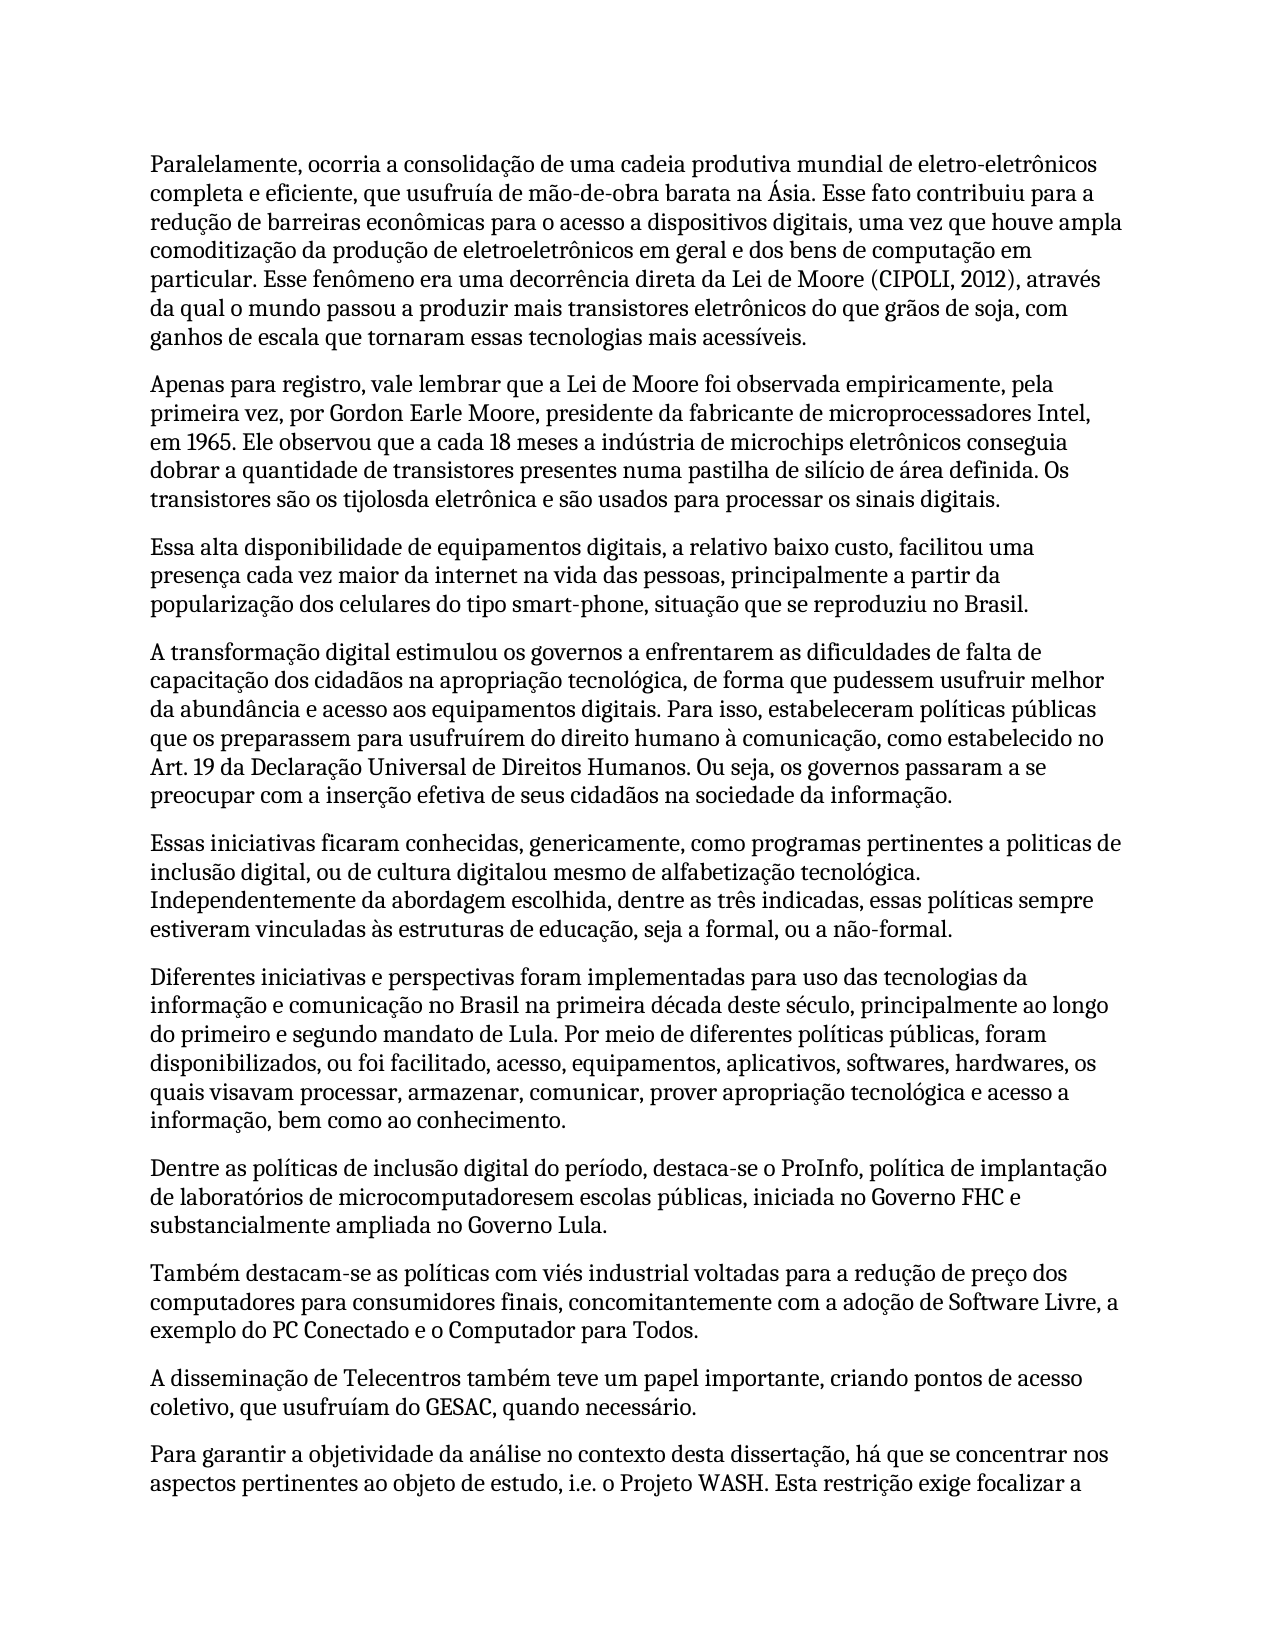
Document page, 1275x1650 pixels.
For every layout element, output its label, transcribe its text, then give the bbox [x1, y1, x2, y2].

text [150, 1440, 1125, 1497]
text Diferentes iniciativas e perspectivas foram implementadas para uso das tecnologias da informação e comunicação no Brasil na primeira década deste século, principalmente ao longo do primeiro e segundo mandato de Lula. Por meio de diferentes políticas públicas, foram disponibilizados, ou foi facilitado, acesso, equipamentos, aplicativos, softwares, hardwares, os quais visavam processar, armazenar, comunicar, prover apropriação tecnológica e acesso a informação, bem como ao conhecimento. [150, 962, 1125, 1135]
text Apenas para registro, vale lembrar que a Lei de Moore foi observada empiricamente, pela primeira vez, por Gordon Earle Moore, presidente da fabricante de microprocessadores Intel, em 1965. Ele observou que a cada 18 meses a indústria de microchips eletrônicos conseguia dobrar a quantidade de transistores presentes numa pastilha de silício de área definida. Os transistores são os tijolosda eletrônica e são usados para processar os sinais digitais. [150, 370, 1125, 514]
text Paralelamente, ocorria a consolidação de uma cadeia produtiva mundial de eletro-eletrônicos completa e eficiente, que usufruía de mão-de-obra barata na Ásia. Esse fato contribuiu para a redução de barreiras econômicas para o acesso a dispositivos digitais, uma vez que houve ampla comoditização da produção de eletroeletrônicos em geral e dos bens de computação em particular. Esse fenômeno era uma decorrência direta da Lei de Moore (CIPOLI, 2012), através da qual o mundo passou a produzir mais transistores eletrônicos do que grãos de soja, com ganhos de escala que tornaram essas tecnologias mais acessíveis. [150, 150, 1125, 351]
text Também destacam-se as políticas com viés industrial voltadas para a redução de preço dos computadores para consumidores finais, concomitantemente com a adoção de Software Livre, a exemplo do PC Conectado e o Computador para Todos. [150, 1259, 1125, 1345]
text A transformação digital estimulou os governos a enfrentarem as dificuldades de falta de capacitação dos cidadãos na apropriação tecnológica, de forma que pudessem usufruir melhor da abundância e acesso aos equipamentos digitais. Para isso, estabeleceram políticas públicas que os preparassem para usufruírem do direito humano à comunicação, como estabelecido no Art. 19 da Declaração Universal de Direitos Humanos. Ou seja, os governos passaram a se preocupar com a inserção efetiva de seus cidadãos na sociedade da informação. [150, 637, 1125, 810]
text Dentre as políticas de inclusão digital do período, destaca-se o ProInfo, política de implantação de laboratórios de microcomputadoresem escolas públicas, iniciada no Governo FHC e substancialmente ampliada no Governo Lula. [150, 1154, 1125, 1240]
text A disseminação de Telecentros também teve um papel importante, criando pontos de acesso coletivo, que usufruíam do GESAC, quando necessário. [150, 1364, 1125, 1421]
text Essas iniciativas ficaram conhecidas, genericamente, como programas pertinentes a politicas de inclusão digital, ou de cultura digitalou mesmo de alfabetização tecnológica. Independentemente da abordagem escolhida, dentre as três indicadas, essas políticas sempre estiveram vinculadas às estruturas de educação, seja a formal, ou a não-formal. [150, 829, 1125, 944]
text Essa alta disponibilidade de equipamentos digitais, a relativo baixo custo, facilitou uma presença cada vez maior da internet na vida das pessoas, principalmente a partir da popularização dos celulares do tipo smart-phone, situação que se reproduziu no Brasil. [150, 532, 1125, 619]
